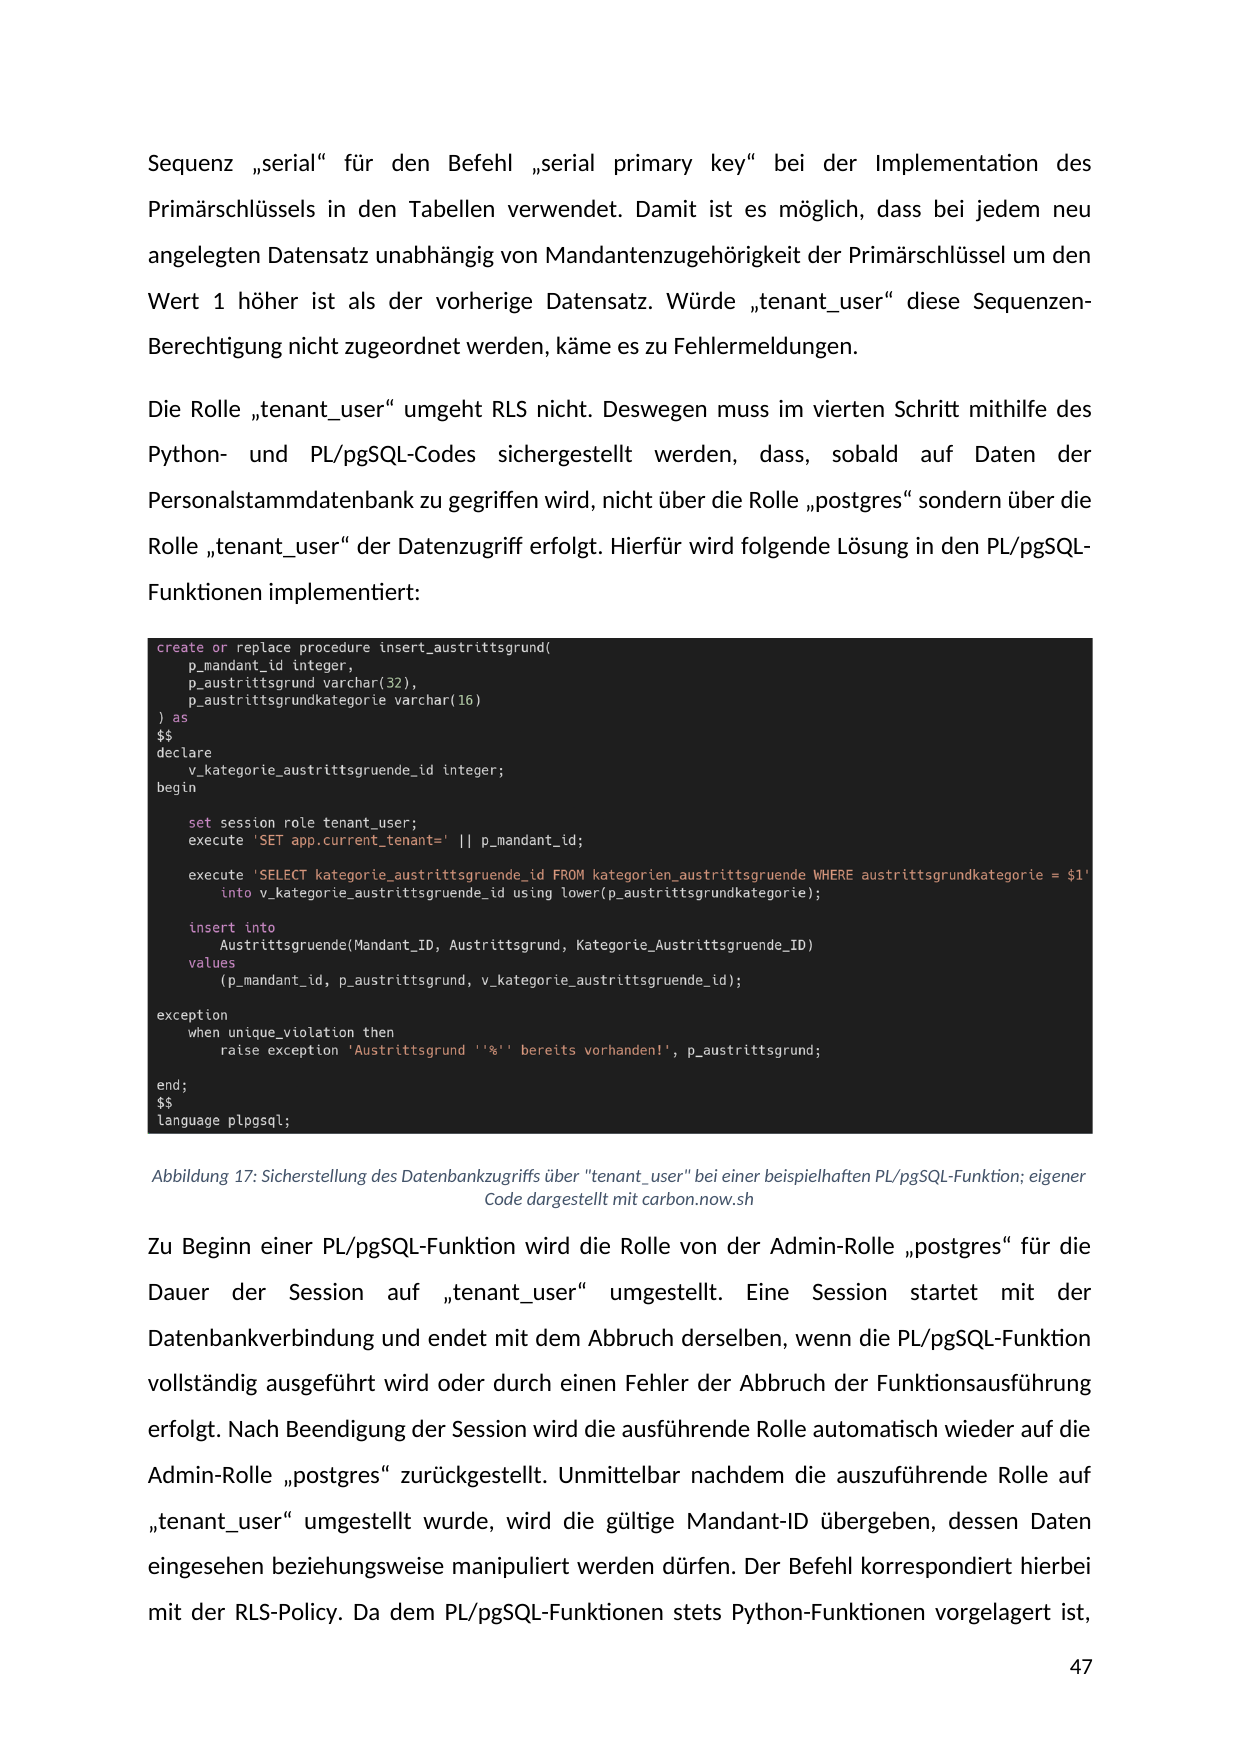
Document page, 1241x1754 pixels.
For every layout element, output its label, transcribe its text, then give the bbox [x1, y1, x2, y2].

text Die Rolle „tenant_user“ umgeht RLS nicht. Deswegen muss im vierten Schritt mithilfe des Python- und PL/pgSQL-Codes sichergestellt werden, dass, sobald auf Daten der Personalstammdatenbank zu gegriffen wird, nicht über die Rolle „postgres“ sondern über die Rolle „tenant_user“ der Datenzugriff erfolgt. Hierfür wird folgende Lösung in den PL/pgSQL-Funktionen implementiert: [148, 393, 1093, 606]
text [148, 1230, 1093, 1627]
picture [147, 638, 1093, 1134]
text Abbildung 17: Sicherstellung des Datenbankzugriffs über "tenant_user" bei einer beispielhaften PL/pgSQL-Funktion; eigener Code dargestellt mit carbon.now.sh [148, 1164, 1093, 1209]
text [148, 148, 1093, 361]
